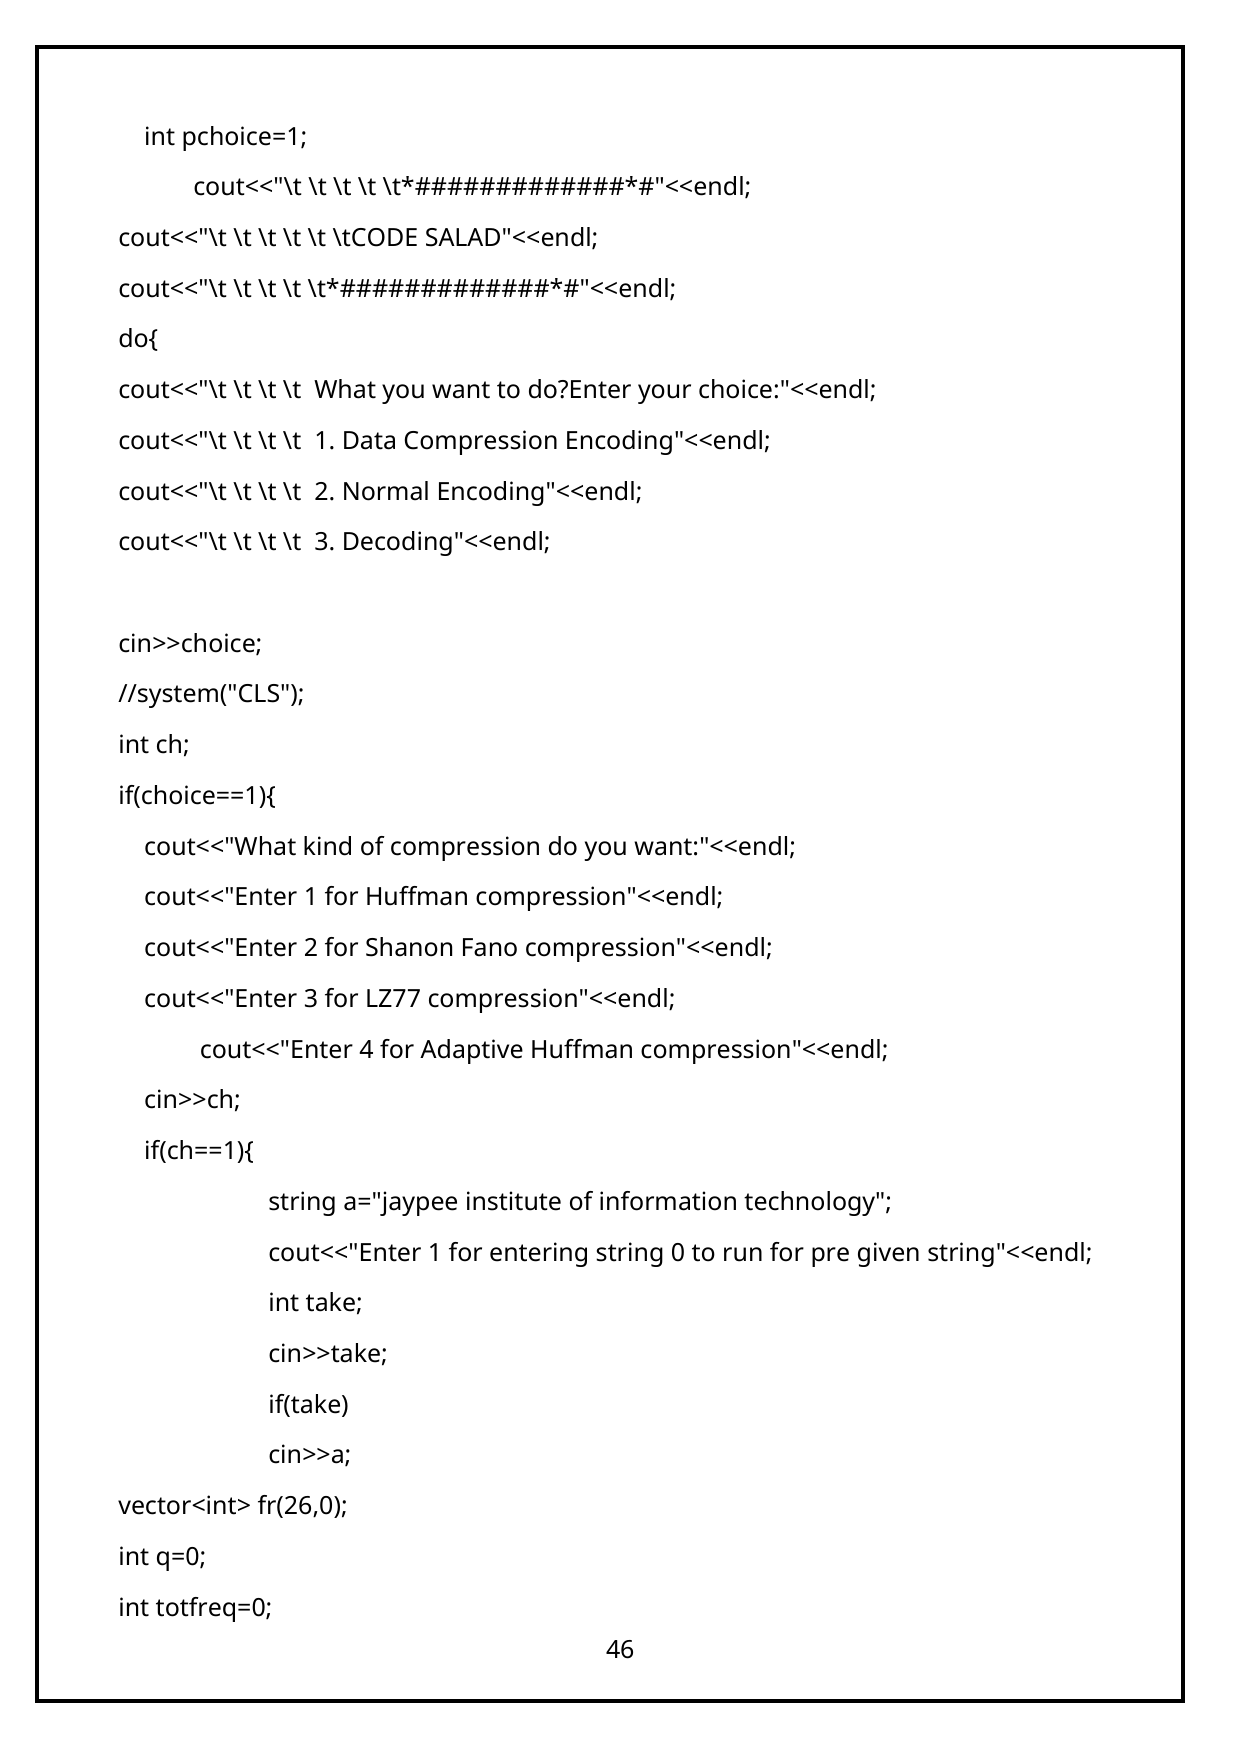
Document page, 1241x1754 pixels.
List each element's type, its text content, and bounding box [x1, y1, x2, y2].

text int q=0; [118, 1538, 1122, 1573]
text if(choice==1){ [118, 778, 1122, 812]
text cin>>ch; [118, 1082, 1122, 1116]
text int ch; [118, 727, 1122, 761]
text if(ch==1){ [118, 1133, 1122, 1167]
text cout<<"Enter 2 for Shanon Fano compression"<<endl; [118, 930, 1122, 964]
text vector<int> fr(26,0); [118, 1488, 1122, 1522]
text do{ [118, 321, 1122, 355]
text cout<<"\t \t \t \t 3. Decoding"<<endl; [118, 524, 1122, 558]
text cout<<"What kind of compression do you want:"<<endl; [118, 828, 1122, 862]
text cout<<"\t \t \t \t \t \tCODE SALAD"<<endl; [118, 219, 1122, 254]
text cin>>a; [118, 1437, 1122, 1471]
text cout<<"Enter 3 for LZ77 compression"<<endl; [118, 981, 1122, 1014]
text cout<<"Enter 4 for Adaptive Huffman compression"<<endl; [118, 1031, 1122, 1065]
text int totfreq=0; [118, 1589, 1122, 1623]
text cout<<"\t \t \t \t 1. Data Compression Encoding"<<endl; [118, 422, 1122, 457]
text //system("CLS"); [118, 676, 1122, 710]
text cin>>take; [118, 1336, 1122, 1370]
text cin>>choice; [118, 625, 1122, 659]
text if(take) [118, 1386, 1122, 1420]
text cout<<"\t \t \t \t \t*#############*#"<<endl; [118, 270, 1122, 304]
text cout<<"\t \t \t \t 2. Normal Encoding"<<endl; [118, 473, 1122, 507]
text int take; [118, 1285, 1122, 1319]
text cout<<"\t \t \t \t \t*#############*#"<<endl; [118, 169, 1122, 203]
text cout<<"Enter 1 for entering string 0 to run for pre given string"<<endl; [118, 1234, 1122, 1268]
text string a="jaypee institute of information technology"; [118, 1183, 1122, 1217]
text int pchoice=1; [118, 118, 1122, 152]
text cout<<"\t \t \t \t What you want to do?Enter your choice:"<<endl; [118, 372, 1122, 406]
text cout<<"Enter 1 for Huffman compression"<<endl; [118, 879, 1122, 913]
